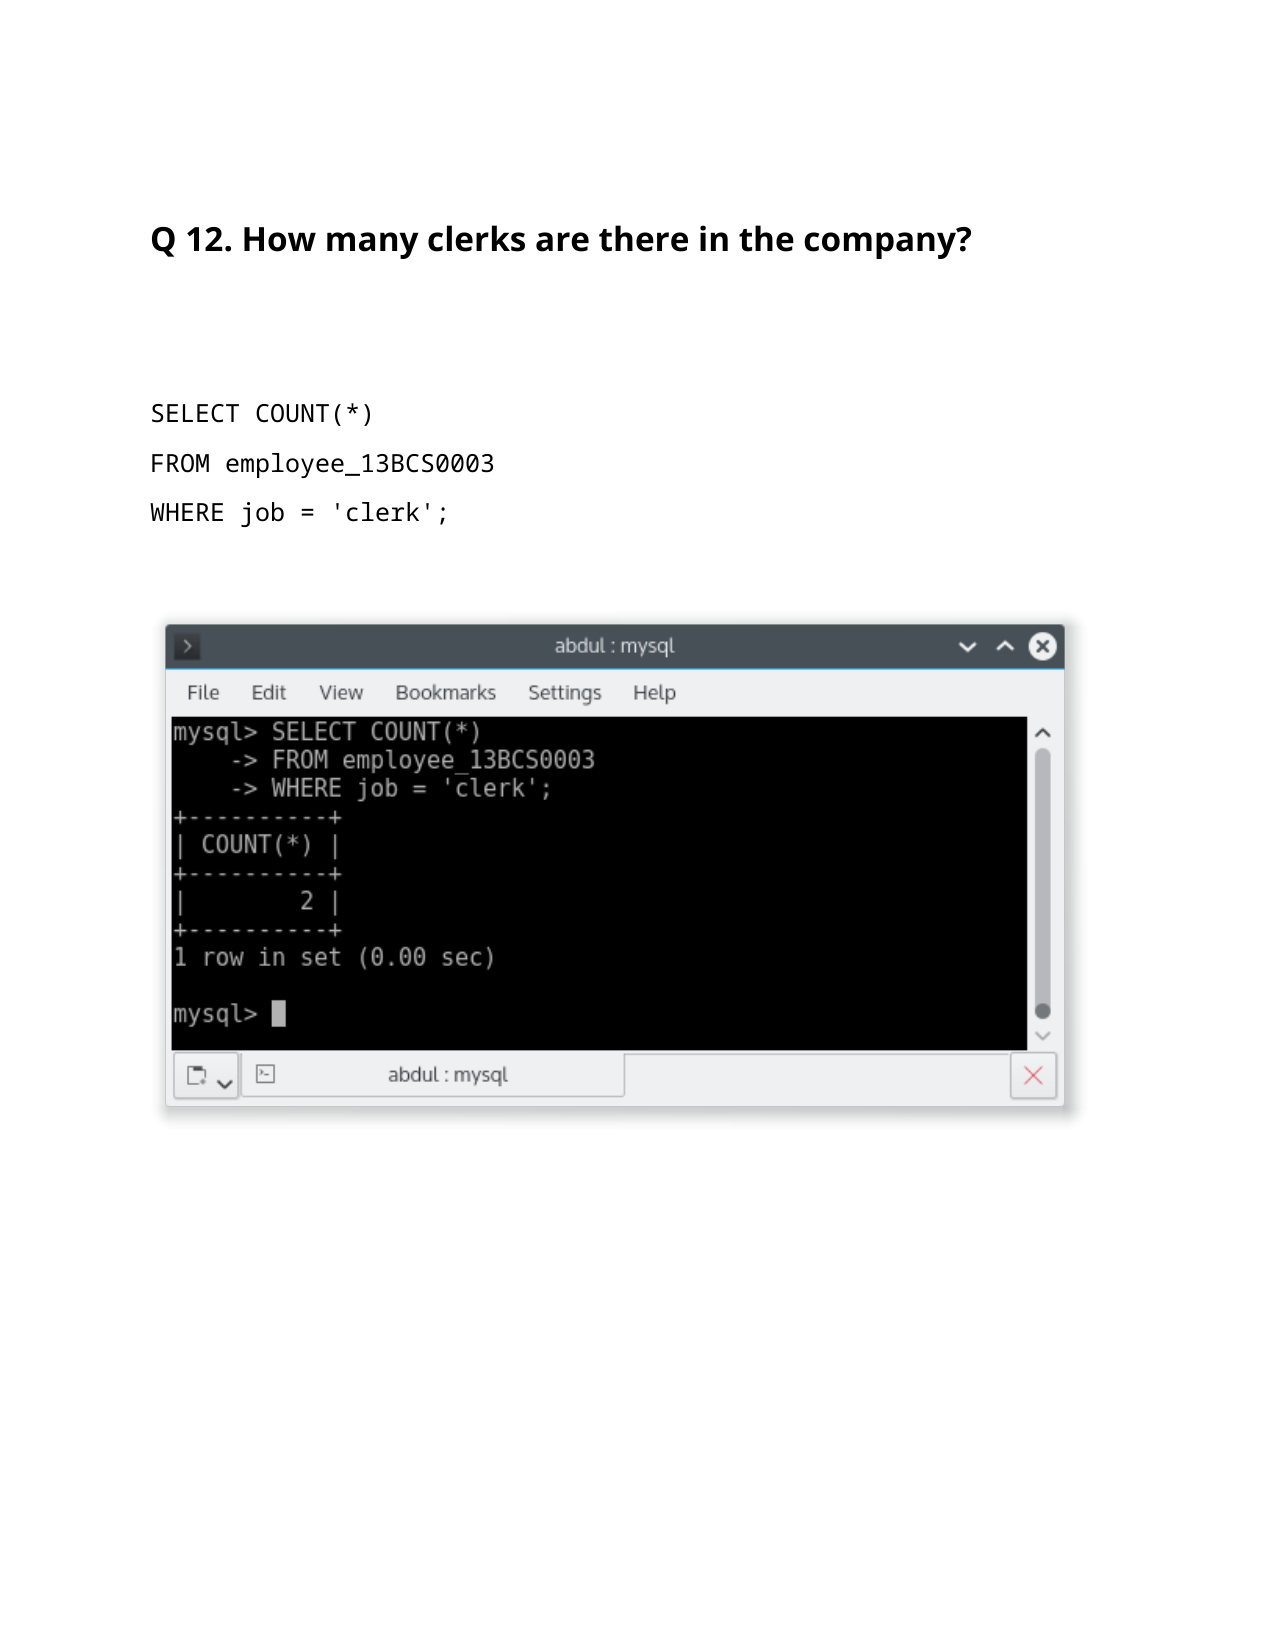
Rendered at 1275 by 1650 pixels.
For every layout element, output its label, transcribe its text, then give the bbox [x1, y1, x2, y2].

text Q 12. How many clerks are there in the company? [150, 216, 1125, 261]
picture [150, 609, 1089, 1132]
text WHERE job = 'clerk'; [150, 495, 1125, 529]
text SELECT COUNT(*) [150, 396, 1125, 430]
text FROM employee_13BCS0003 [150, 445, 1125, 479]
